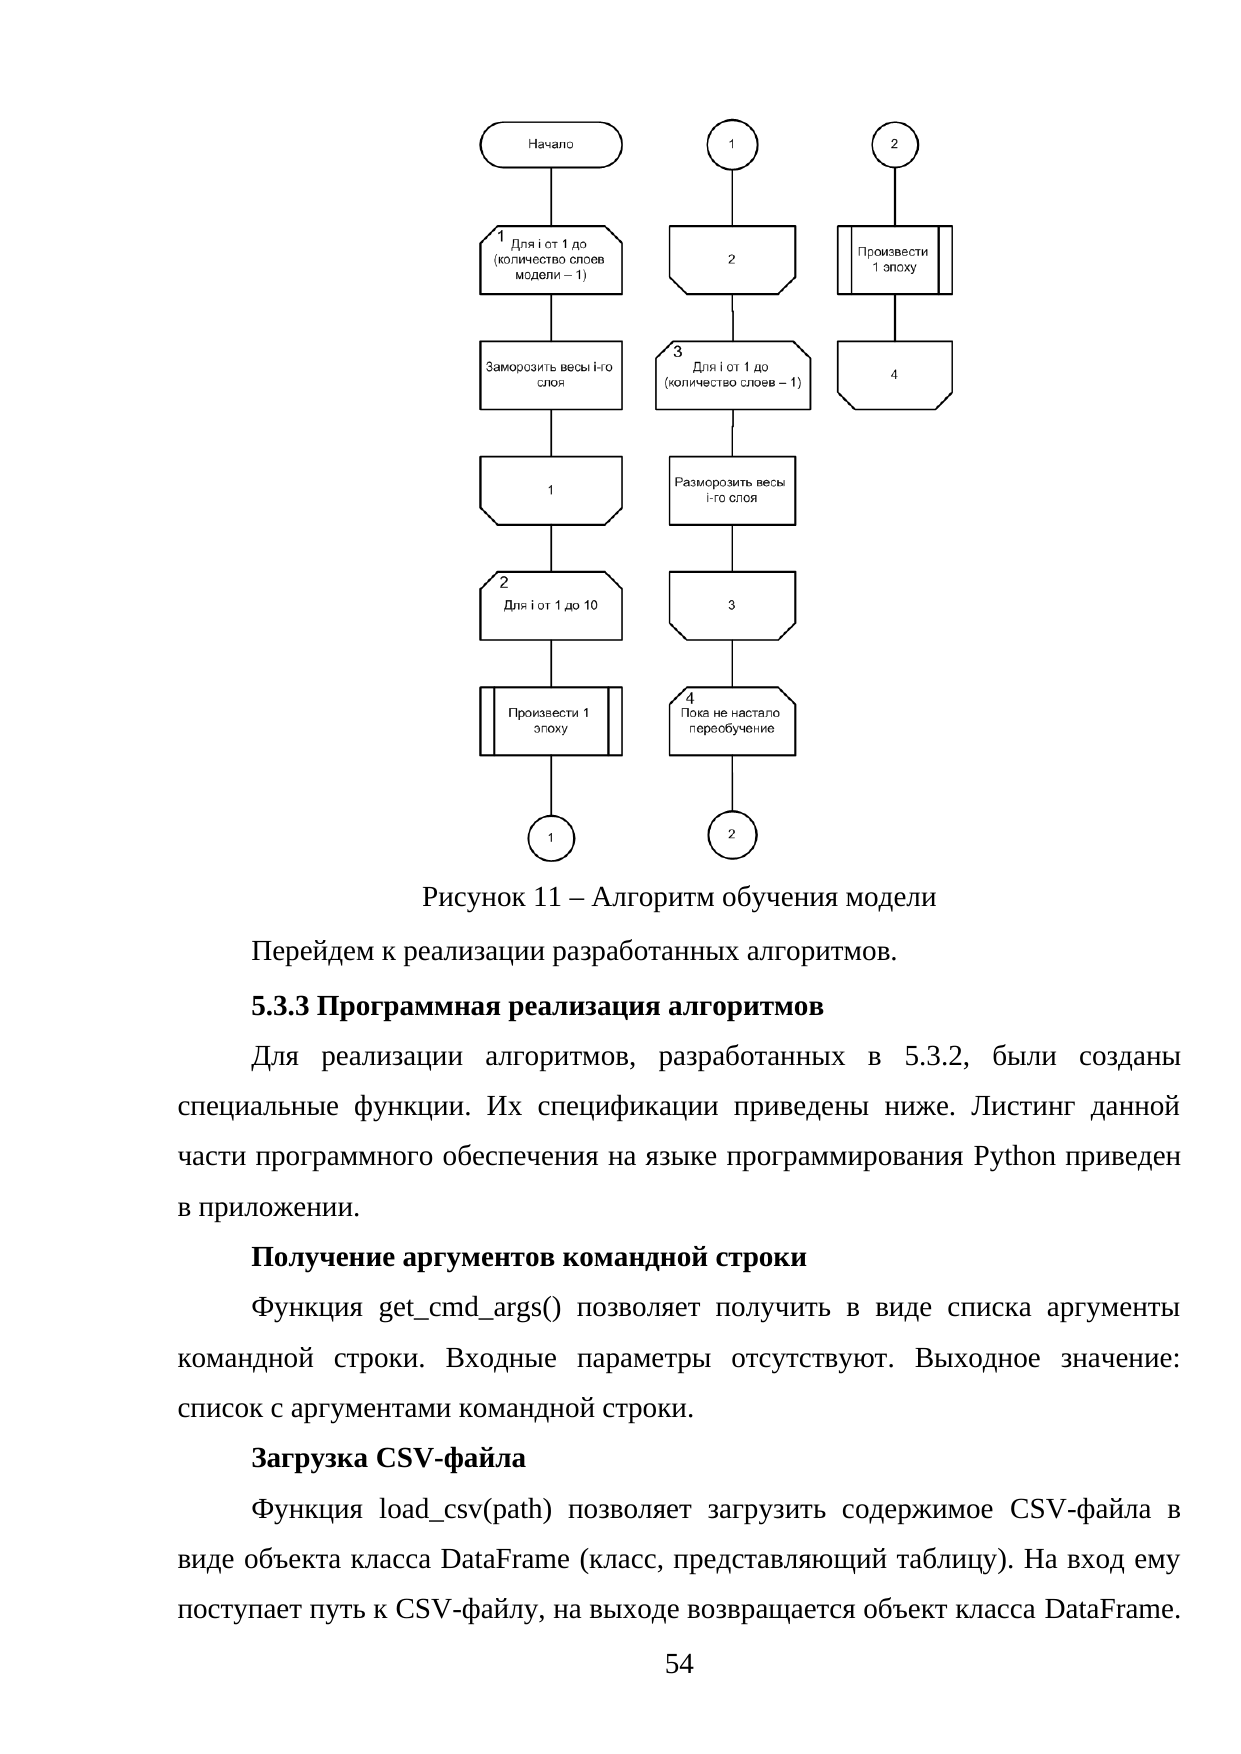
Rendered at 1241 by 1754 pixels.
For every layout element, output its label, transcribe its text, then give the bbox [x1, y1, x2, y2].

text Функция get_cmd_args() позволяет получить в виде списка аргументы командной строки. Входные параметры отсутствуют. Выходное значение: список с аргументами командной строки. [177, 1289, 1181, 1424]
subtitle Программная реализация алгоритмов [177, 988, 1181, 1021]
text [177, 1491, 1181, 1625]
text Загрузка CSV-файла [177, 1440, 1181, 1474]
picture [479, 118, 953, 862]
text Получение аргументов командной строки [177, 1239, 1181, 1273]
text Для реализации алгоритмов, разработанных в 5.3.2, были созданы специальные функции. Их спецификации приведены ниже. Листинг данной части программного обеспечения на языке программирования Python приведен в приложении. [177, 1038, 1181, 1222]
text Перейдем к реализации разработанных алгоритмов. [177, 933, 1181, 967]
